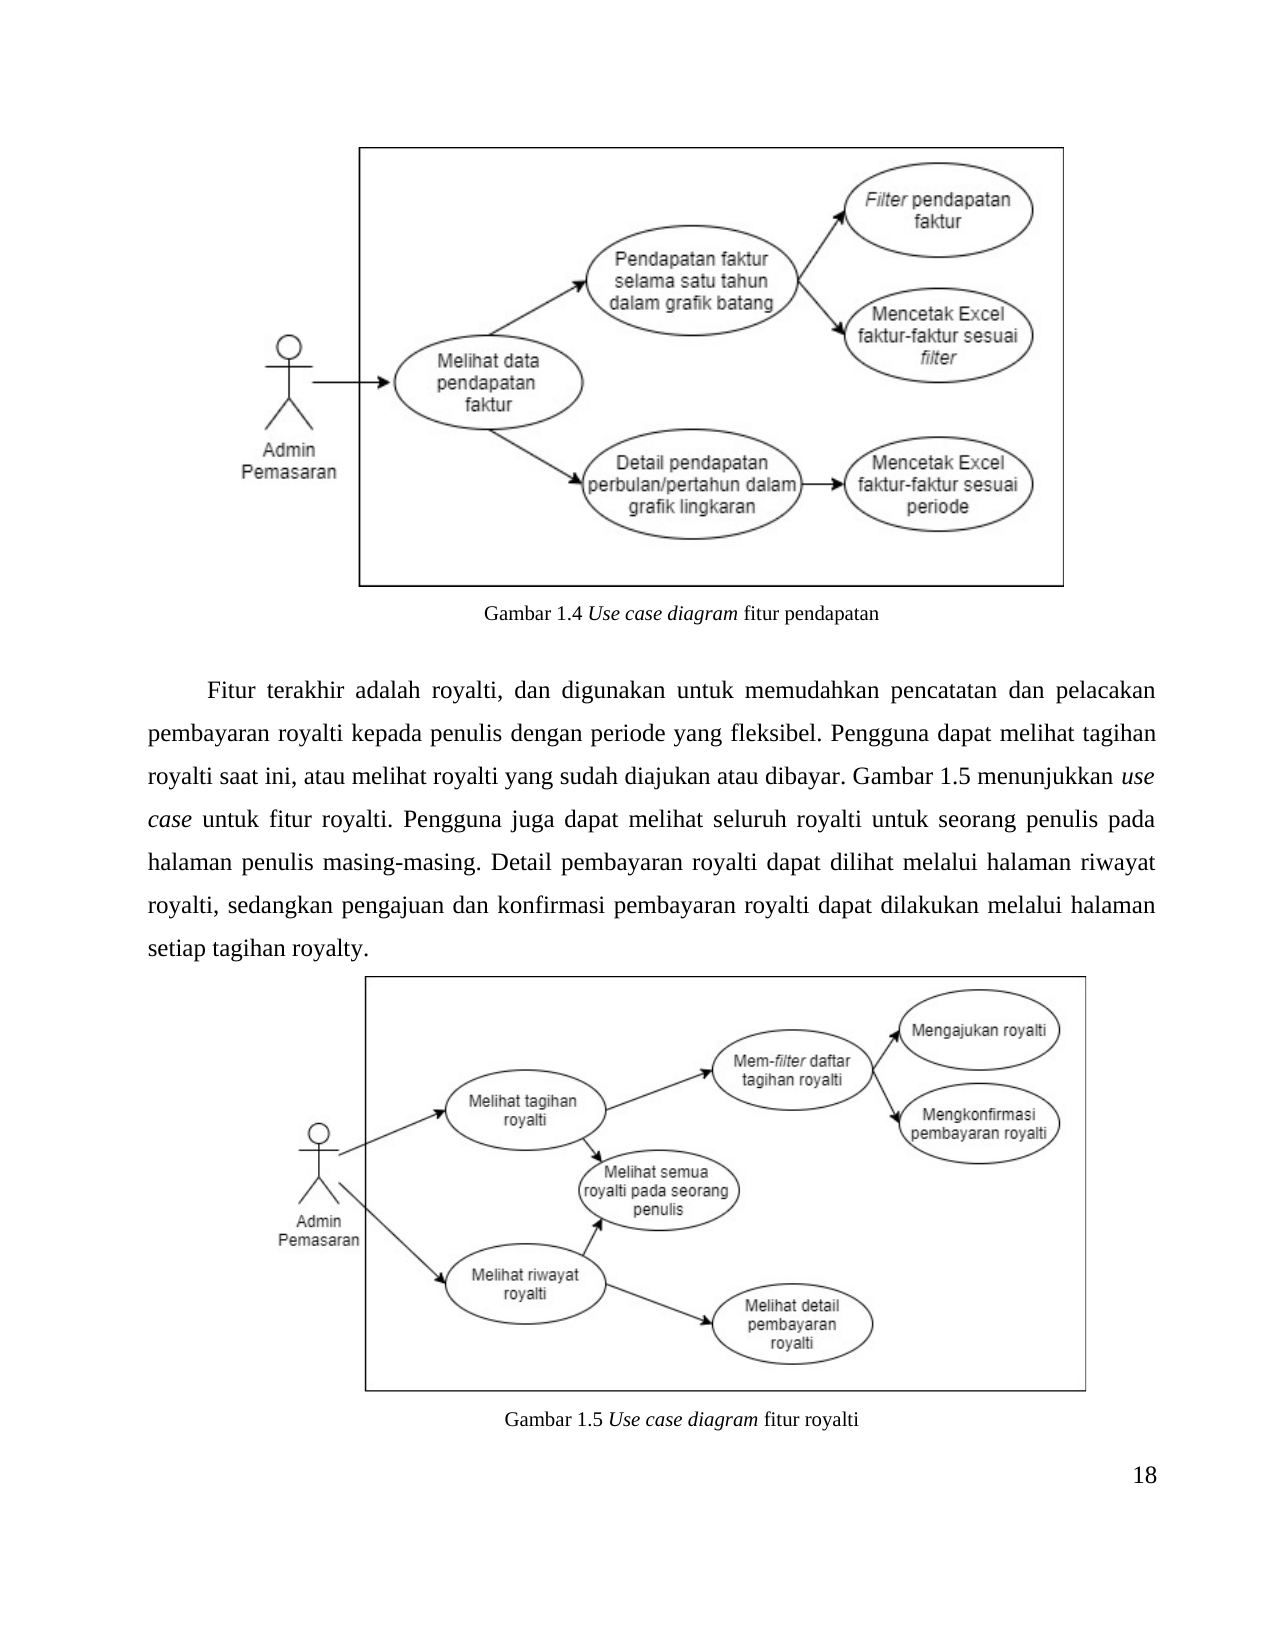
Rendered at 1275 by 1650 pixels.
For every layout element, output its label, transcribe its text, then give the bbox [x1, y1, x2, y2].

text Gambar 1.4 Use case diagram fitur pendapatan [148, 601, 1157, 625]
picture [240, 147, 1064, 587]
picture [277, 976, 1087, 1393]
text Fitur terakhir adalah royalti, dan digunakan untuk memudahkan pencatatan dan pelacakan pembayaran royalti kepada penulis dengan periode yang fleksibel. Pengguna dapat melihat tagihan royalti saat ini, atau melihat royalti yang sudah diajukan atau dibayar. Gambar 1.5 menunjukkan use case untuk fitur royalti. Pengguna juga dapat melihat seluruh royalti untuk seorang penulis pada halaman penulis masing-masing. Detail pembayaran royalti dapat dilihat melalui halaman riwayat royalti, sedangkan pengajuan dan konfirmasi pembayaran royalti dapat dilakukan melalui halaman setiap tagihan royalty. [148, 675, 1157, 962]
text Gambar 1.5 Use case diagram fitur royalti [148, 1407, 1157, 1431]
